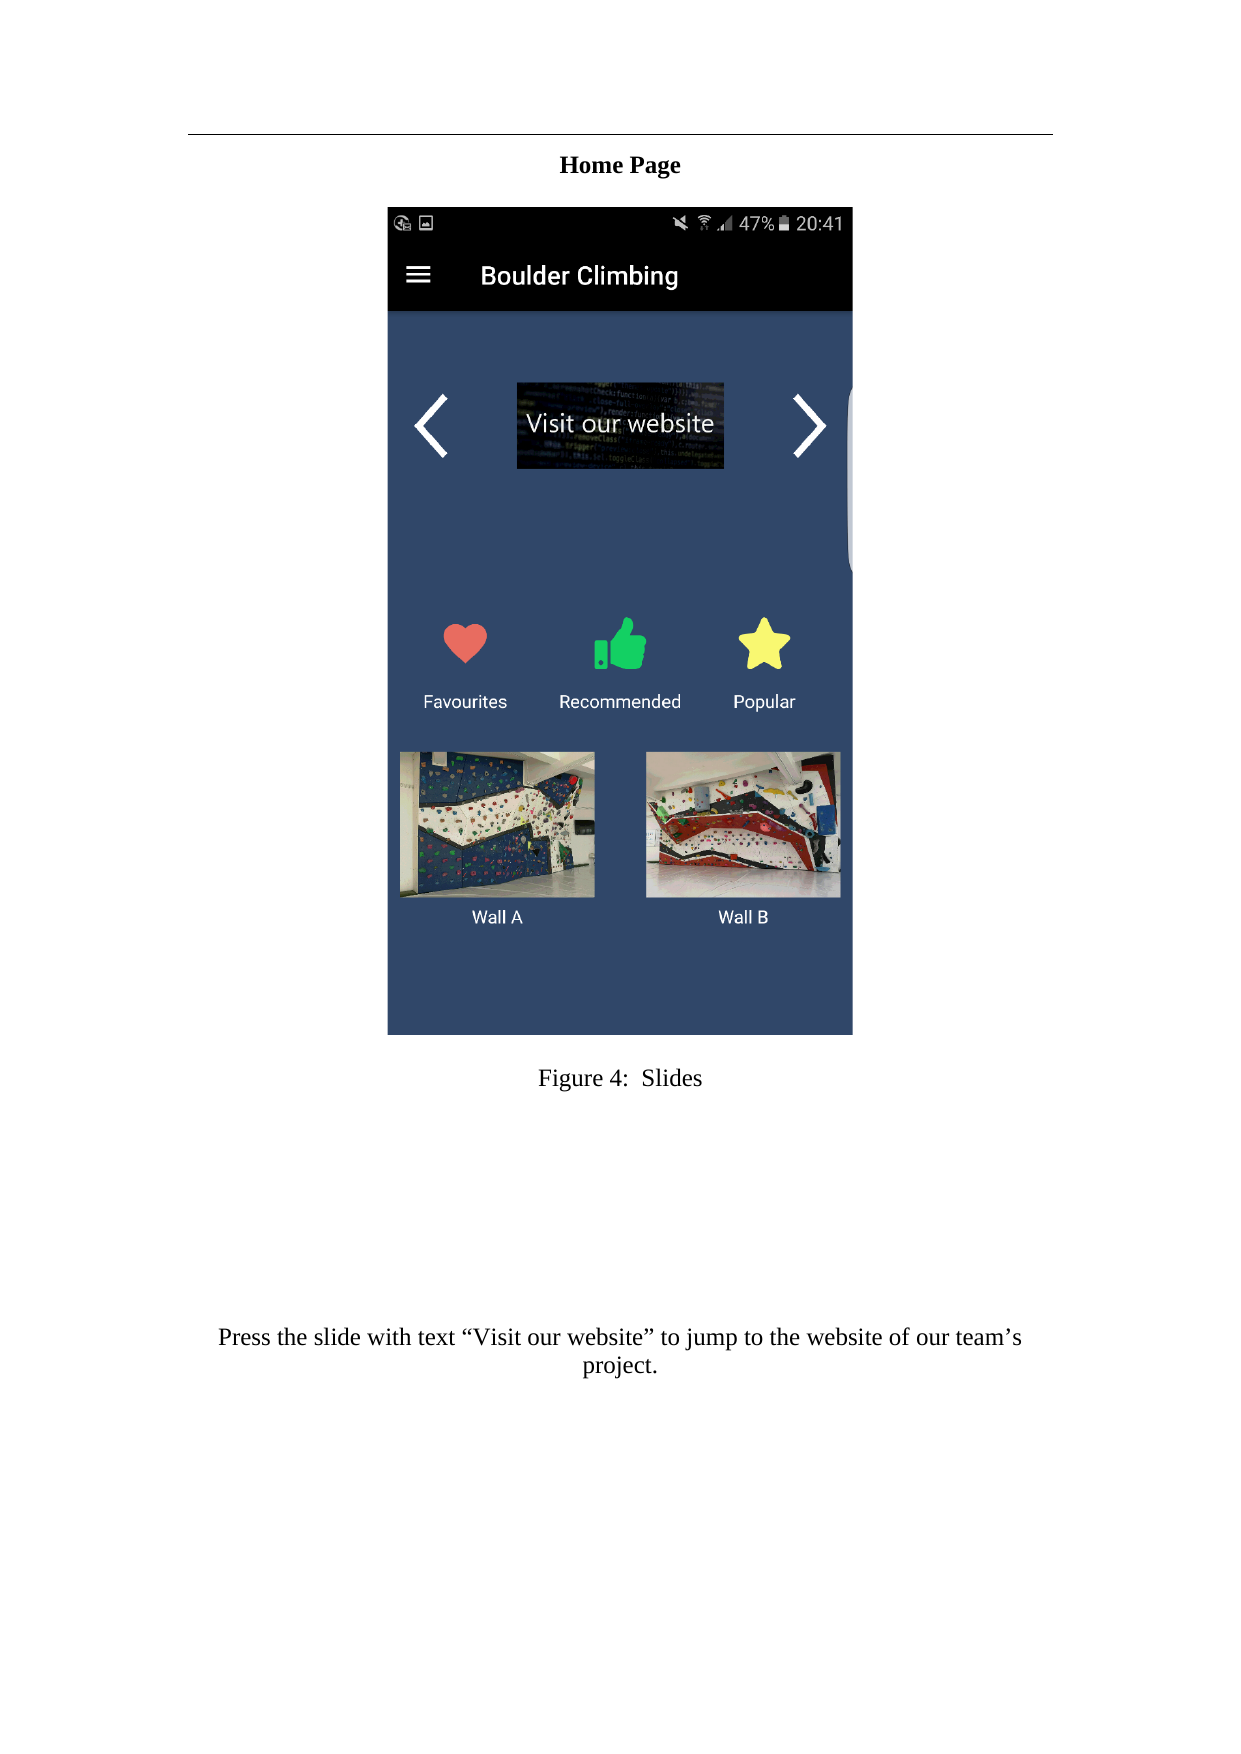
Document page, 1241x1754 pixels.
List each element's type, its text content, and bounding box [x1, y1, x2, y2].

text Figure 4: Slides [187, 1063, 1053, 1092]
text Press the slide with text “Visit our website” to jump to the website of our team’s project. [187, 1322, 1053, 1379]
picture [387, 207, 853, 1035]
text Home Page [187, 150, 1053, 179]
